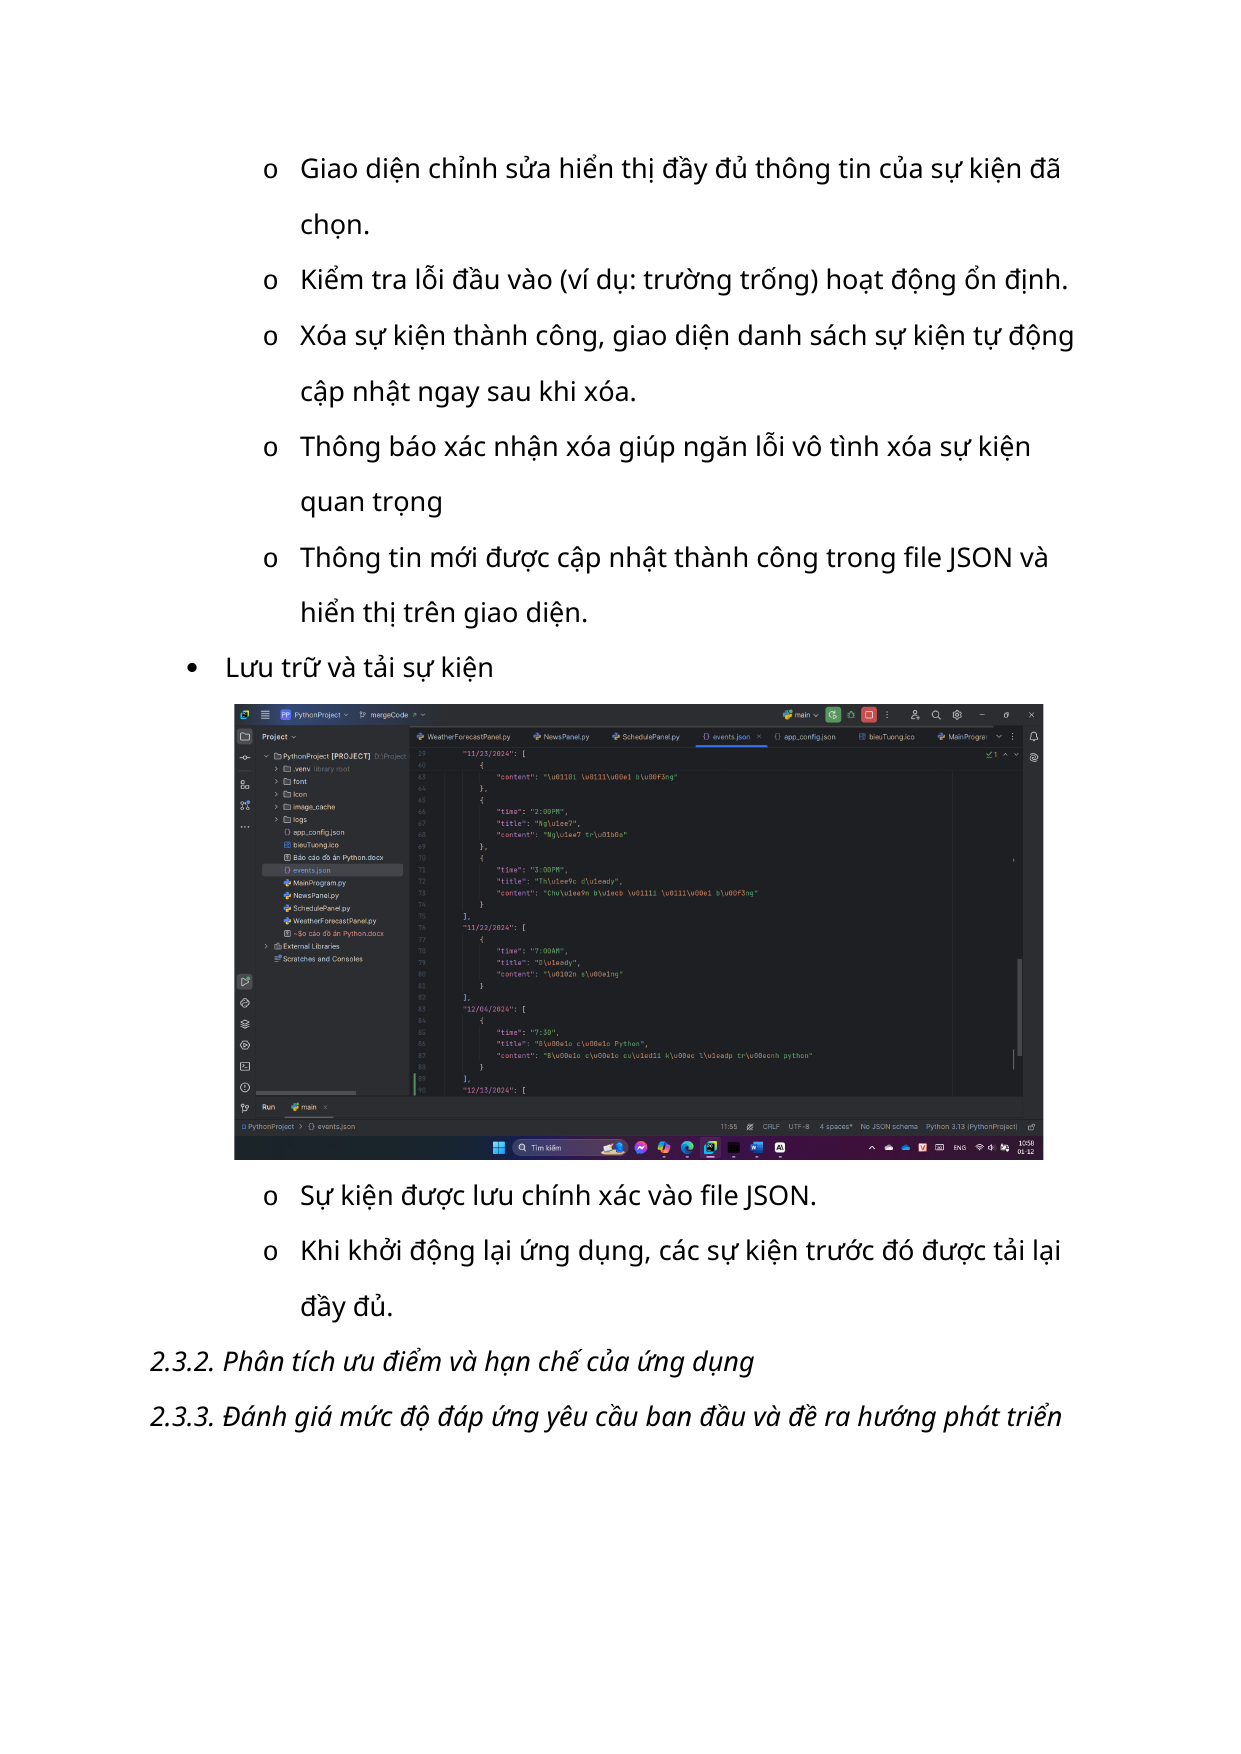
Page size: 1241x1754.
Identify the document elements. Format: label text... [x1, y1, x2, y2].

list Giao diện chỉnh sửa hiển thị đầy đủ thông tin của sự kiện đã chọn. [262, 150, 1090, 242]
list Sự kiện được lưu chính xác vào file JSON. [262, 1176, 1090, 1213]
list Thông báo xác nhận xóa giúp ngăn lỗi vô tình xóa sự kiện quan trọng [262, 427, 1090, 520]
list Xóa sự kiện thành công, giao diện danh sách sự kiện tự động cập nhật ngay sau khi xóa. [262, 316, 1090, 409]
list Khi khởi động lại ứng dụng, các sự kiện trước đó được tải lại đầy đủ. [262, 1232, 1090, 1324]
subtitle 2.3.3. Đánh giá mức độ đáp ứng yêu cầu ban đầu và đề ra hướng phát triển [150, 1398, 1090, 1435]
list Lưu trữ và tải sự kiện [187, 649, 1090, 686]
list Thông tin mới được cập nhật thành công trong file JSON và hiển thị trên giao diện. [262, 538, 1090, 631]
picture [234, 704, 1044, 1160]
list Kiểm tra lỗi đầu vào (ví dụ: trường trống) hoạt động ổn định. [262, 261, 1090, 298]
subtitle 2.3.2. Phân tích ưu điểm và hạn chế của ứng dụng [150, 1342, 1090, 1379]
